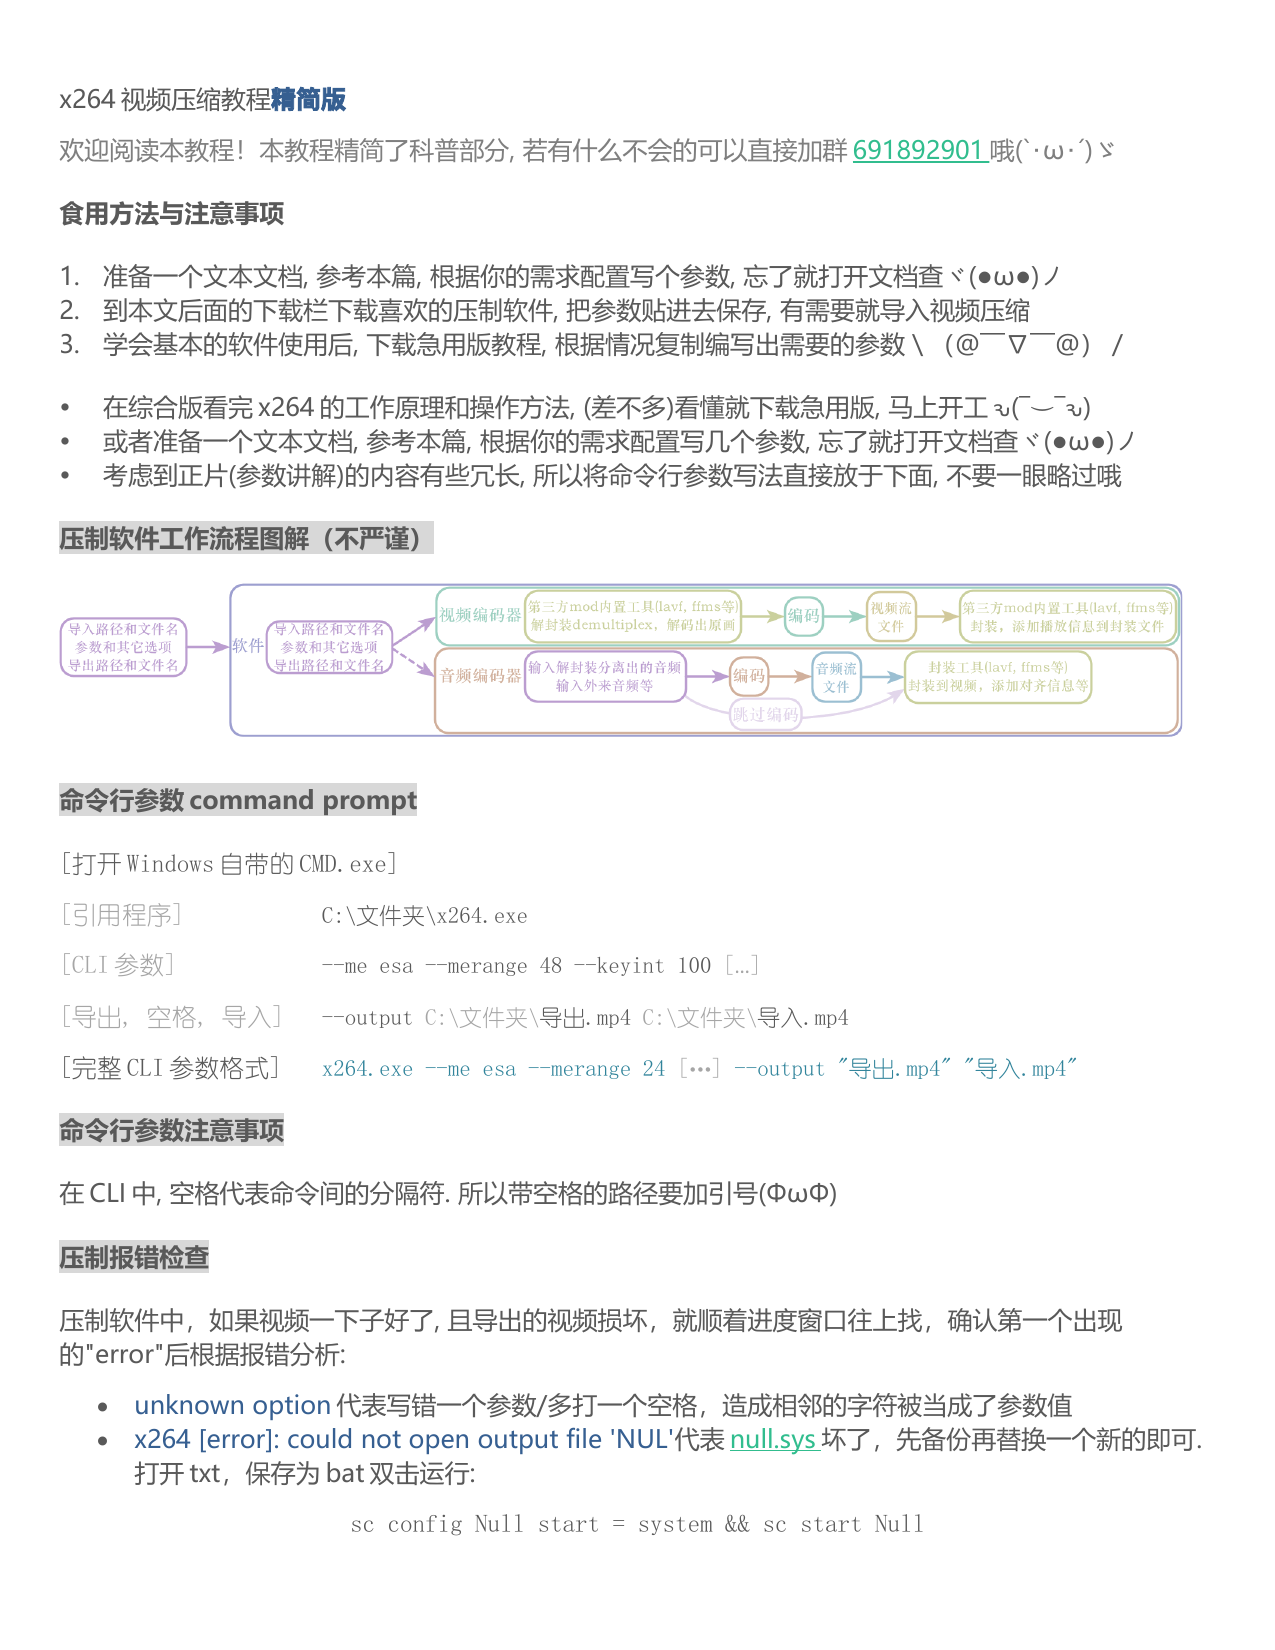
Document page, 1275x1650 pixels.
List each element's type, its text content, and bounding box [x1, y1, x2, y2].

list 在综合版看完x264的工作原理和操作方法, (差不多)看懂就下载急用版, 马上开工ԅ(‾⌣‾ԅ) [59, 390, 1216, 424]
text 食用方法与注意事项 [59, 196, 1216, 229]
subtitle 命令行参数command prompt [59, 783, 1216, 817]
text [CLI参数] --me esa --merange 48 --keyint 100 […] [59, 948, 1216, 982]
list 学会基本的软件使用后, 下载急用版教程, 根据情况复制编写出需要的参数＼（＠￣∇￣＠）／ [59, 327, 1216, 361]
list 或者准备一个文本文档, 参考本篇, 根据你的需求配置写几个参数, 忘了就打开文档查ヾ(●ω●)ノ [59, 424, 1216, 458]
text [完整CLI参数格式] x264.exe --me esa --merange 24 […] --output "导出.mp4" "导入.mp4" [59, 1050, 1216, 1084]
list unknown option代表写错一个参数/多打一个空格，造成相邻的字符被当成了参数值 [97, 1387, 1216, 1421]
text [打开Windows自带的CMD.exe] [59, 846, 1216, 880]
subtitle 命令行参数注意事项 [59, 1113, 1216, 1147]
text 压制软件中，如果视频一下子好了, 且导出的视频损坏，就顺着进度窗口往上找，确认第一个出现的"error"后根据报错分析: [59, 1302, 1216, 1370]
list 到本文后面的下载栏下载喜欢的压制软件, 把参数贴进去保存, 有需要就导入视频压缩 [59, 293, 1216, 327]
text [导出, 空格, 导入] --output C:\文件夹\导出.mp4 C:\文件夹\导入.mp4 [59, 999, 1216, 1033]
picture [59, 583, 1183, 737]
list 考虑到正片(参数讲解)的内容有些冗长, 所以将命令行参数写法直接放于下面, 不要一眼略过哦 [59, 458, 1216, 492]
text 欢迎阅读本教程！本教程精简了科普部分, 若有什么不会的可以直接加群691892901哦(`･ω･´)ゞ [59, 132, 1216, 166]
text x264视频压缩教程精简版 [59, 82, 1216, 116]
text 在CLI中, 空格代表命令间的分隔符. 所以带空格的路径要加引号(ΦωΦ) [59, 1176, 1216, 1210]
list 准备一个文本文档, 参考本篇, 根据你的需求配置写个参数, 忘了就打开文档查ヾ(●ω●)ノ [59, 259, 1216, 293]
list x264 [error]: could not open output file 'NUL'代表null.sys坏了，先备份再替换一个新的即可. 打开txt，保存为bat双击运行: [97, 1438, 1216, 1506]
subtitle 压制报错检查 [59, 1239, 1216, 1273]
text sc config Null start = system && sc start Null [59, 1523, 1216, 1557]
text [引用程序] C:\文件夹\x264.exe [59, 897, 1216, 931]
subtitle 压制软件工作流程图解（不严谨） [59, 521, 1216, 555]
